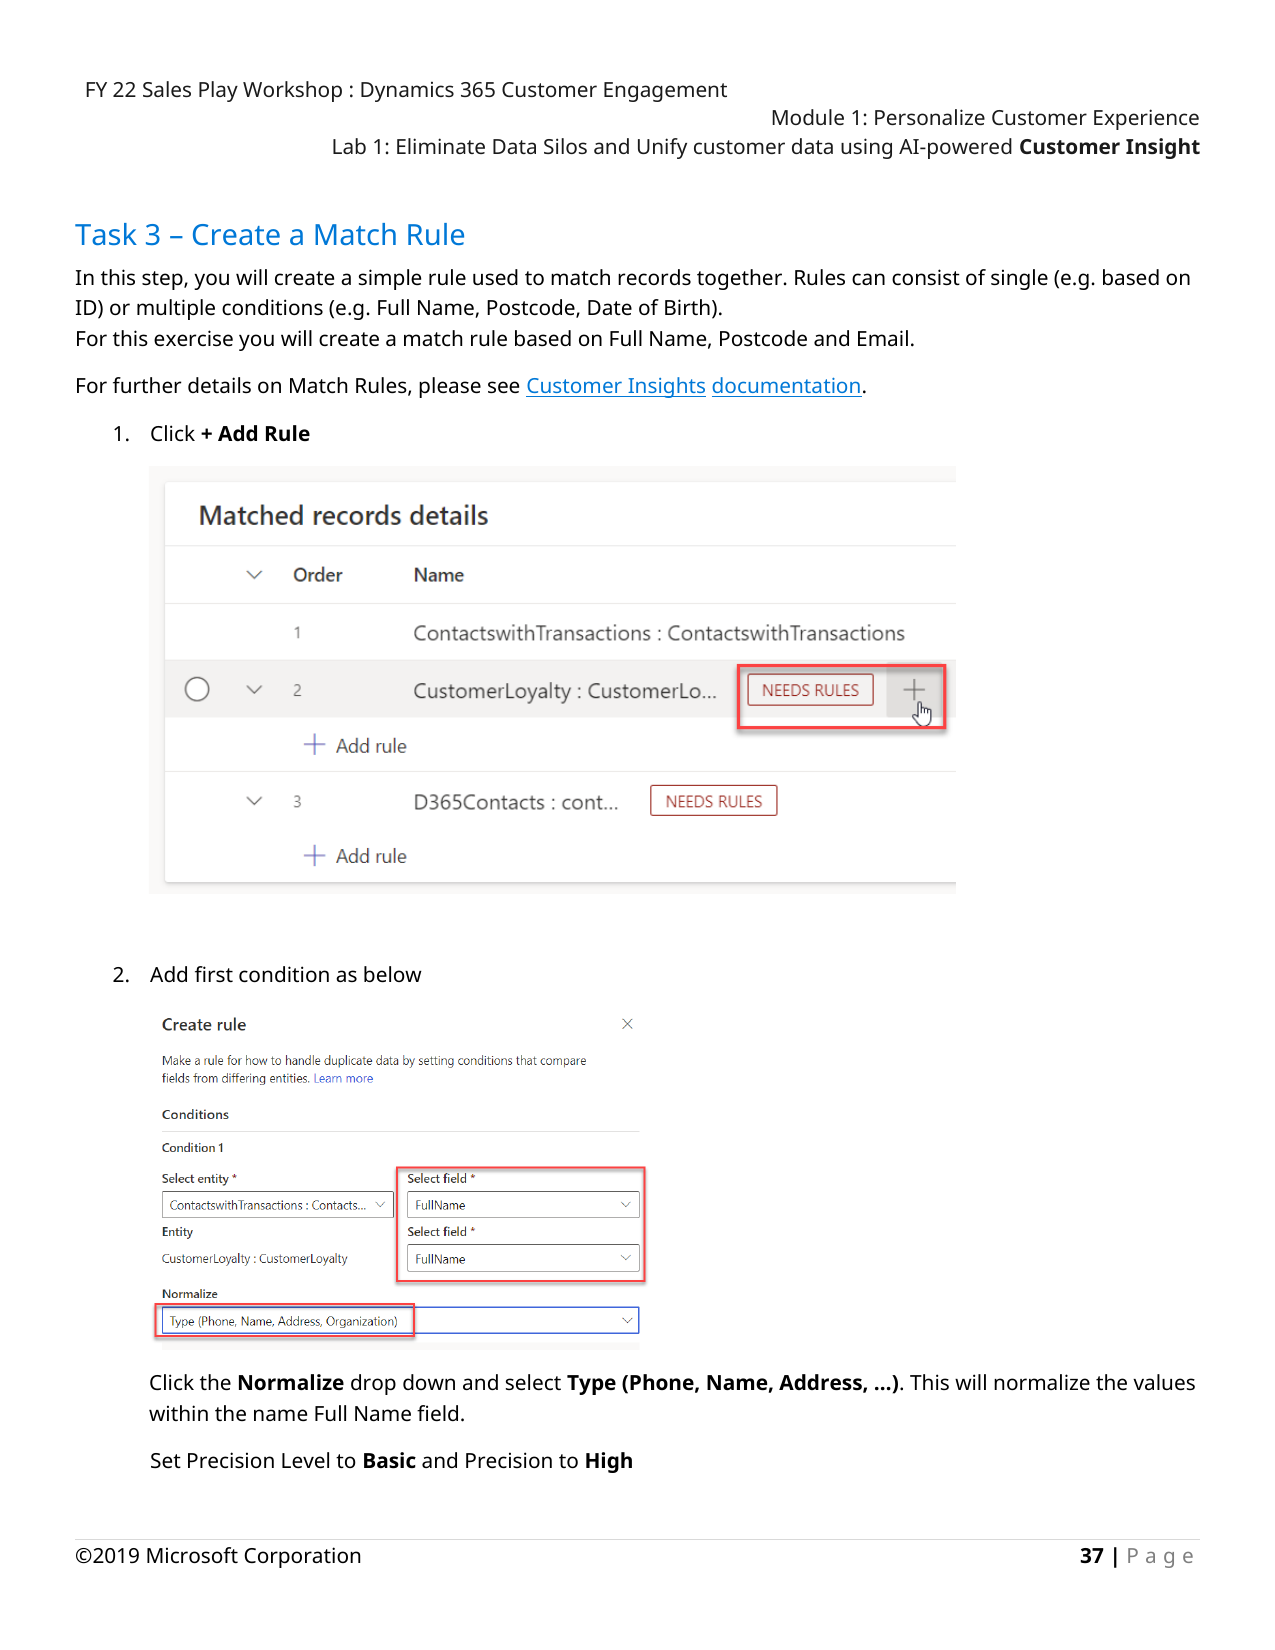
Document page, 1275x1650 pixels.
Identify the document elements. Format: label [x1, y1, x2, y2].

picture [148, 466, 956, 894]
picture [150, 1007, 652, 1350]
